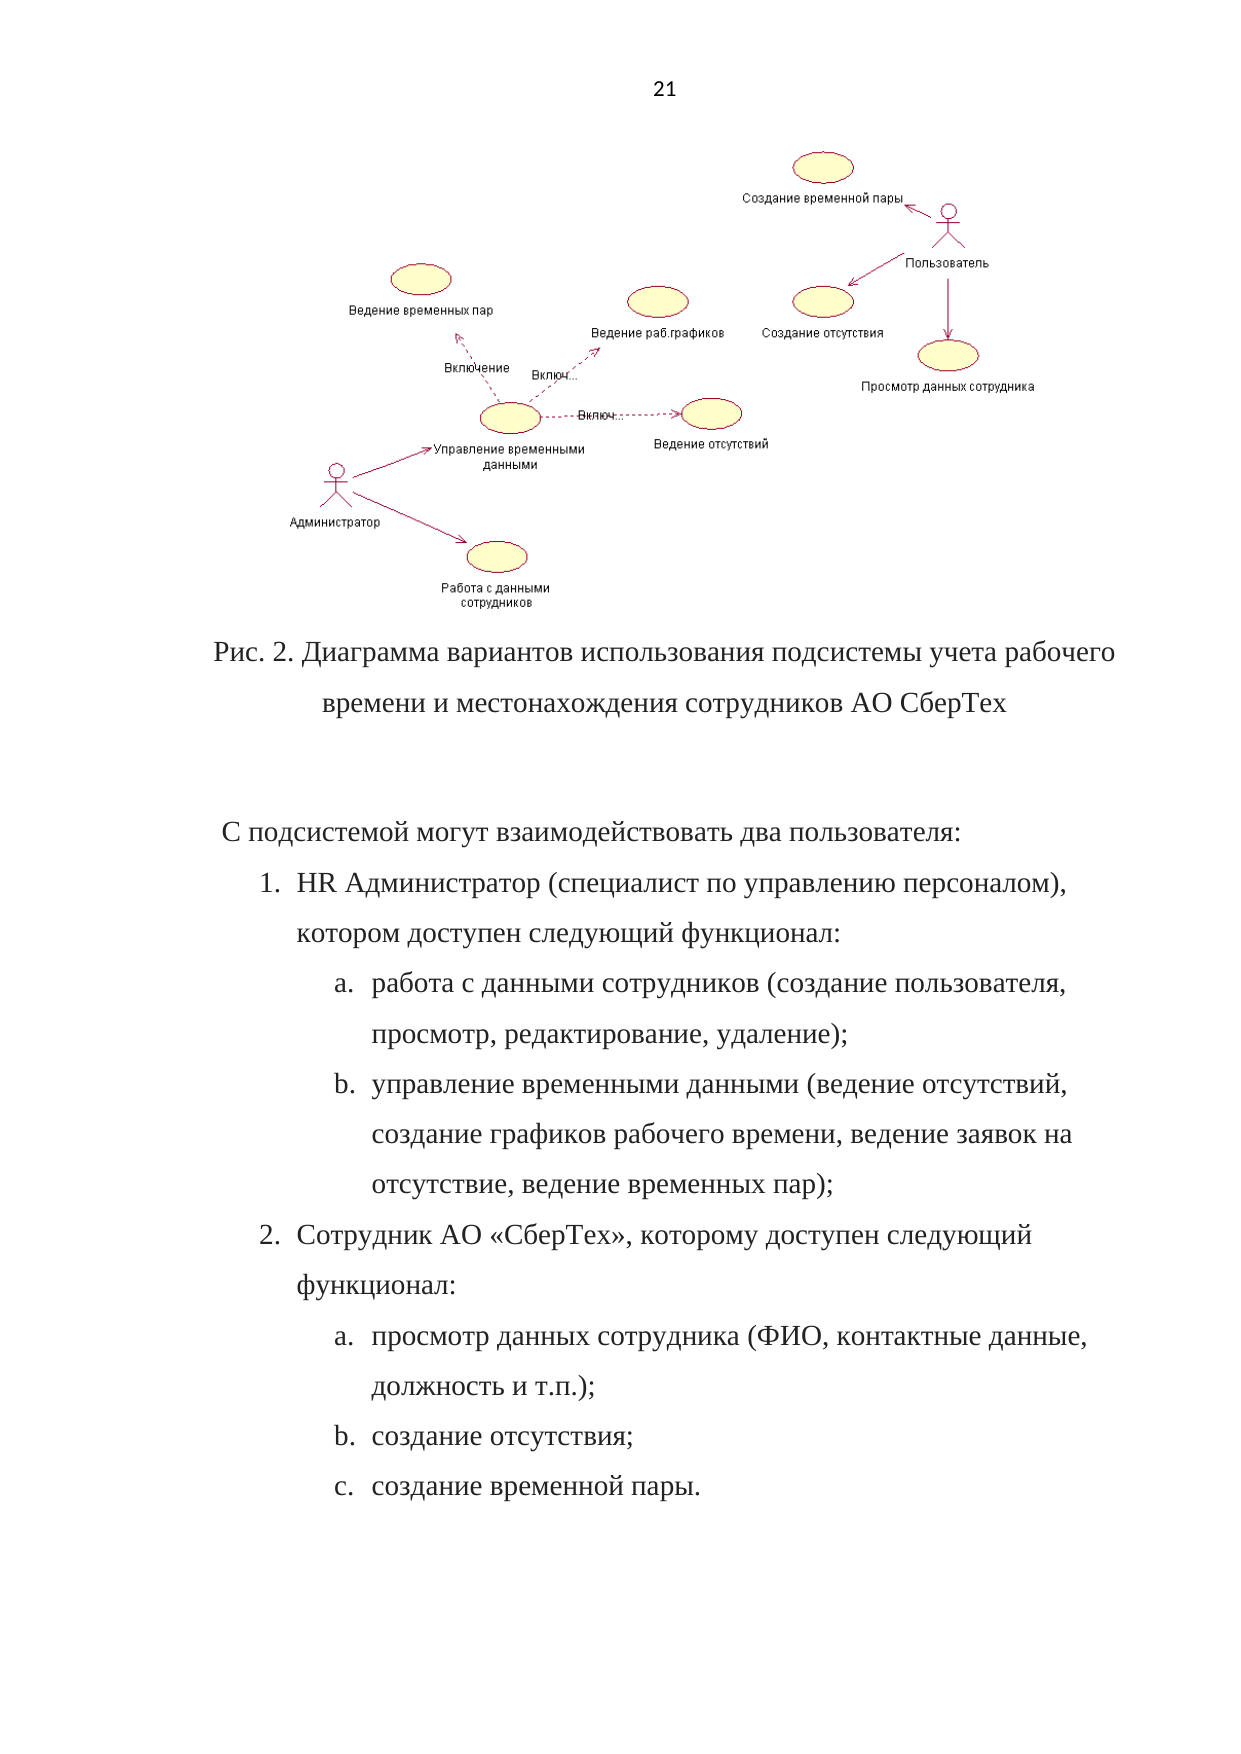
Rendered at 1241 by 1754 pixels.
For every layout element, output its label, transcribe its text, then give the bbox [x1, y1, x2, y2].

list Сотрудник АО «СберТех», которому доступен следующий функционал: [259, 1217, 1152, 1301]
list создание отсутствия; [334, 1418, 1152, 1452]
list создание временной пары. [334, 1468, 1152, 1502]
list просмотр данных сотрудника (ФИО, контактные данные, должность и т.п.); [334, 1318, 1152, 1401]
list управление временными данными (ведение отсутствий, создание графиков рабочего времени, ведение заявок на отсутствие, ведение временных пар); [334, 1066, 1152, 1200]
list работа с данными сотрудников (создание пользователя, просмотр, редактирование, удаление); [334, 965, 1152, 1049]
list HR Администратор (специалист по управлению персоналом), котором доступен следующий функционал: [259, 865, 1152, 949]
text Рис. 2. Диаграмма вариантов использования подсистемы учета рабочего времени и местонахождения сотрудников АО СберТех [177, 634, 1152, 718]
text С подсистемой могут взаимодействовать два пользователя: [177, 814, 1152, 848]
picture [269, 129, 1060, 621]
